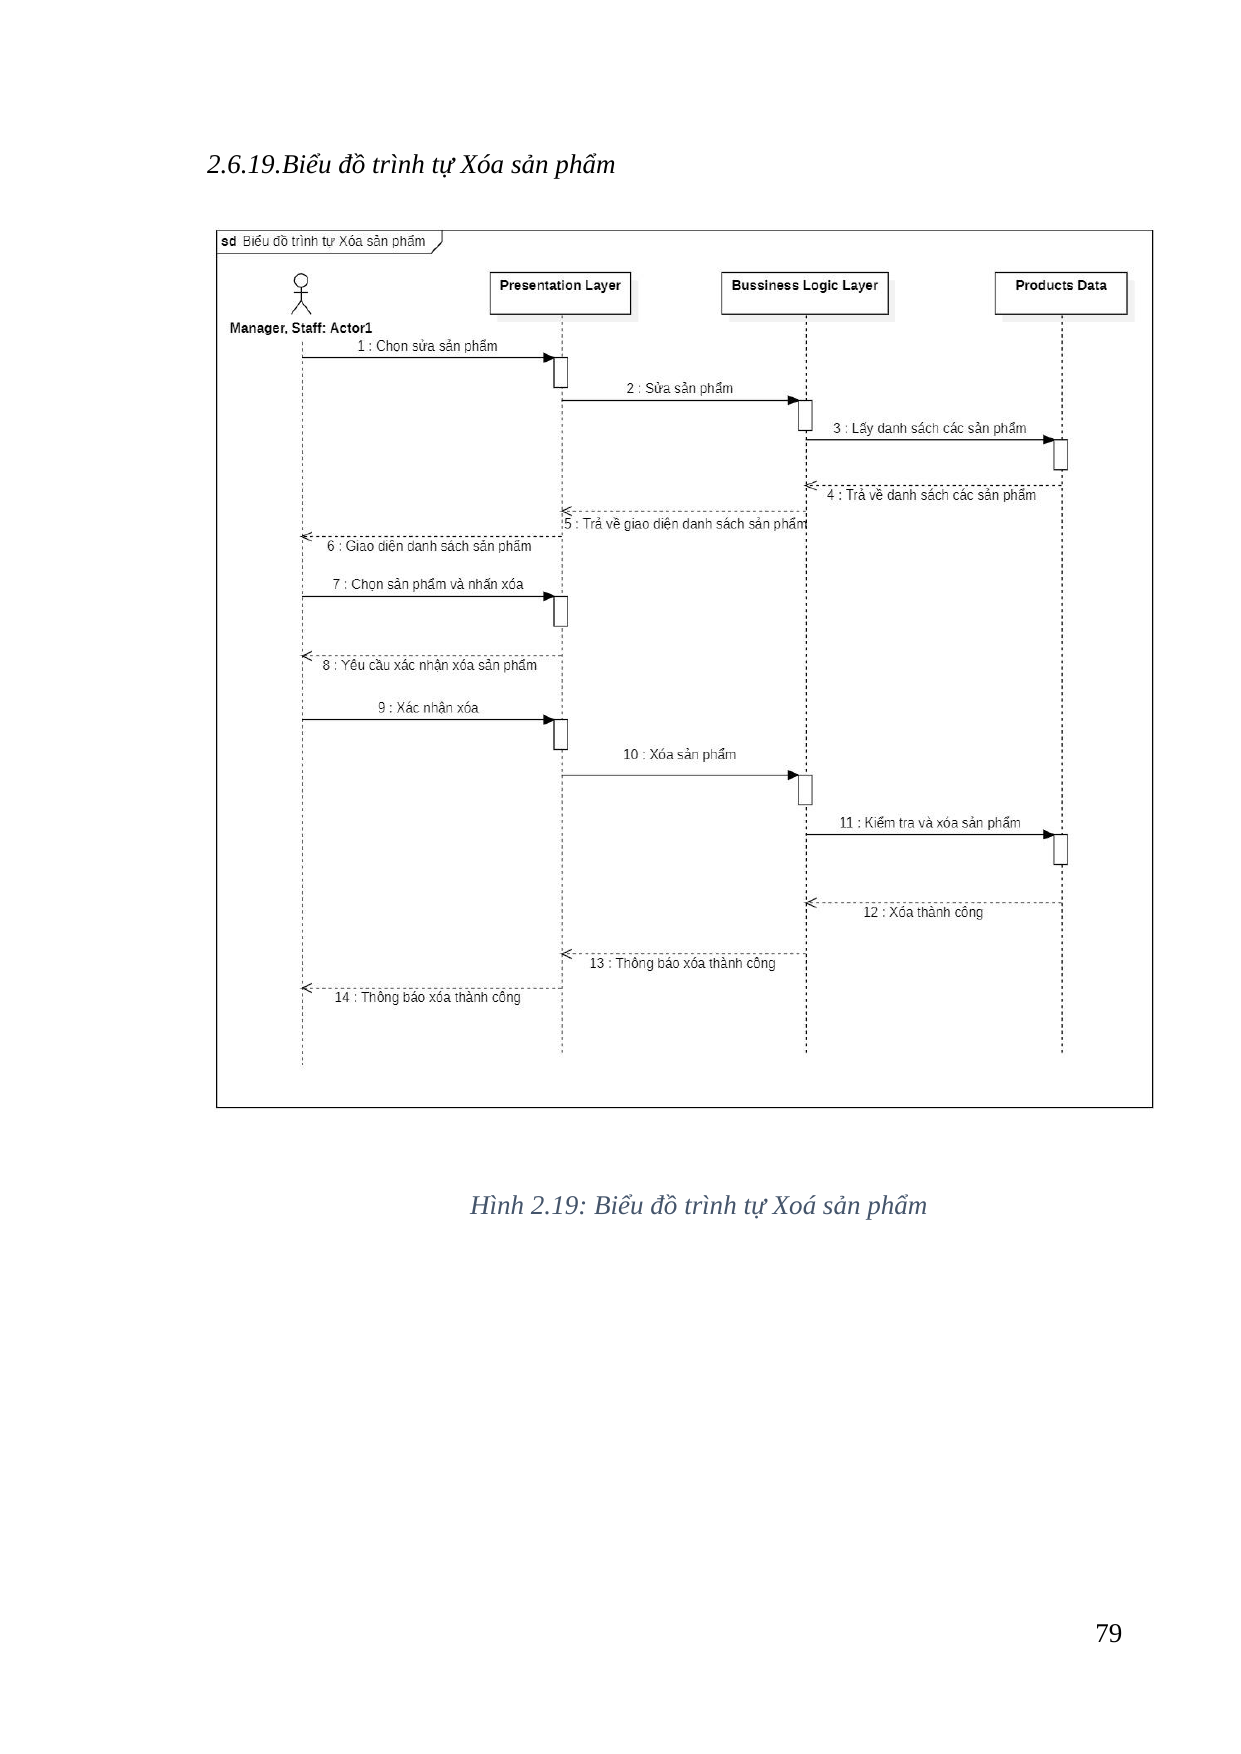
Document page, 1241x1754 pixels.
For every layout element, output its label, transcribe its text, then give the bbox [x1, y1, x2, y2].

picture [206, 219, 1193, 1149]
subtitle Biểu đồ trình tự Xóa sản phẩm [207, 148, 1122, 179]
text Hình 2.19: Biểu đồ trình tự Xoá sản phẩm [207, 1189, 1122, 1221]
